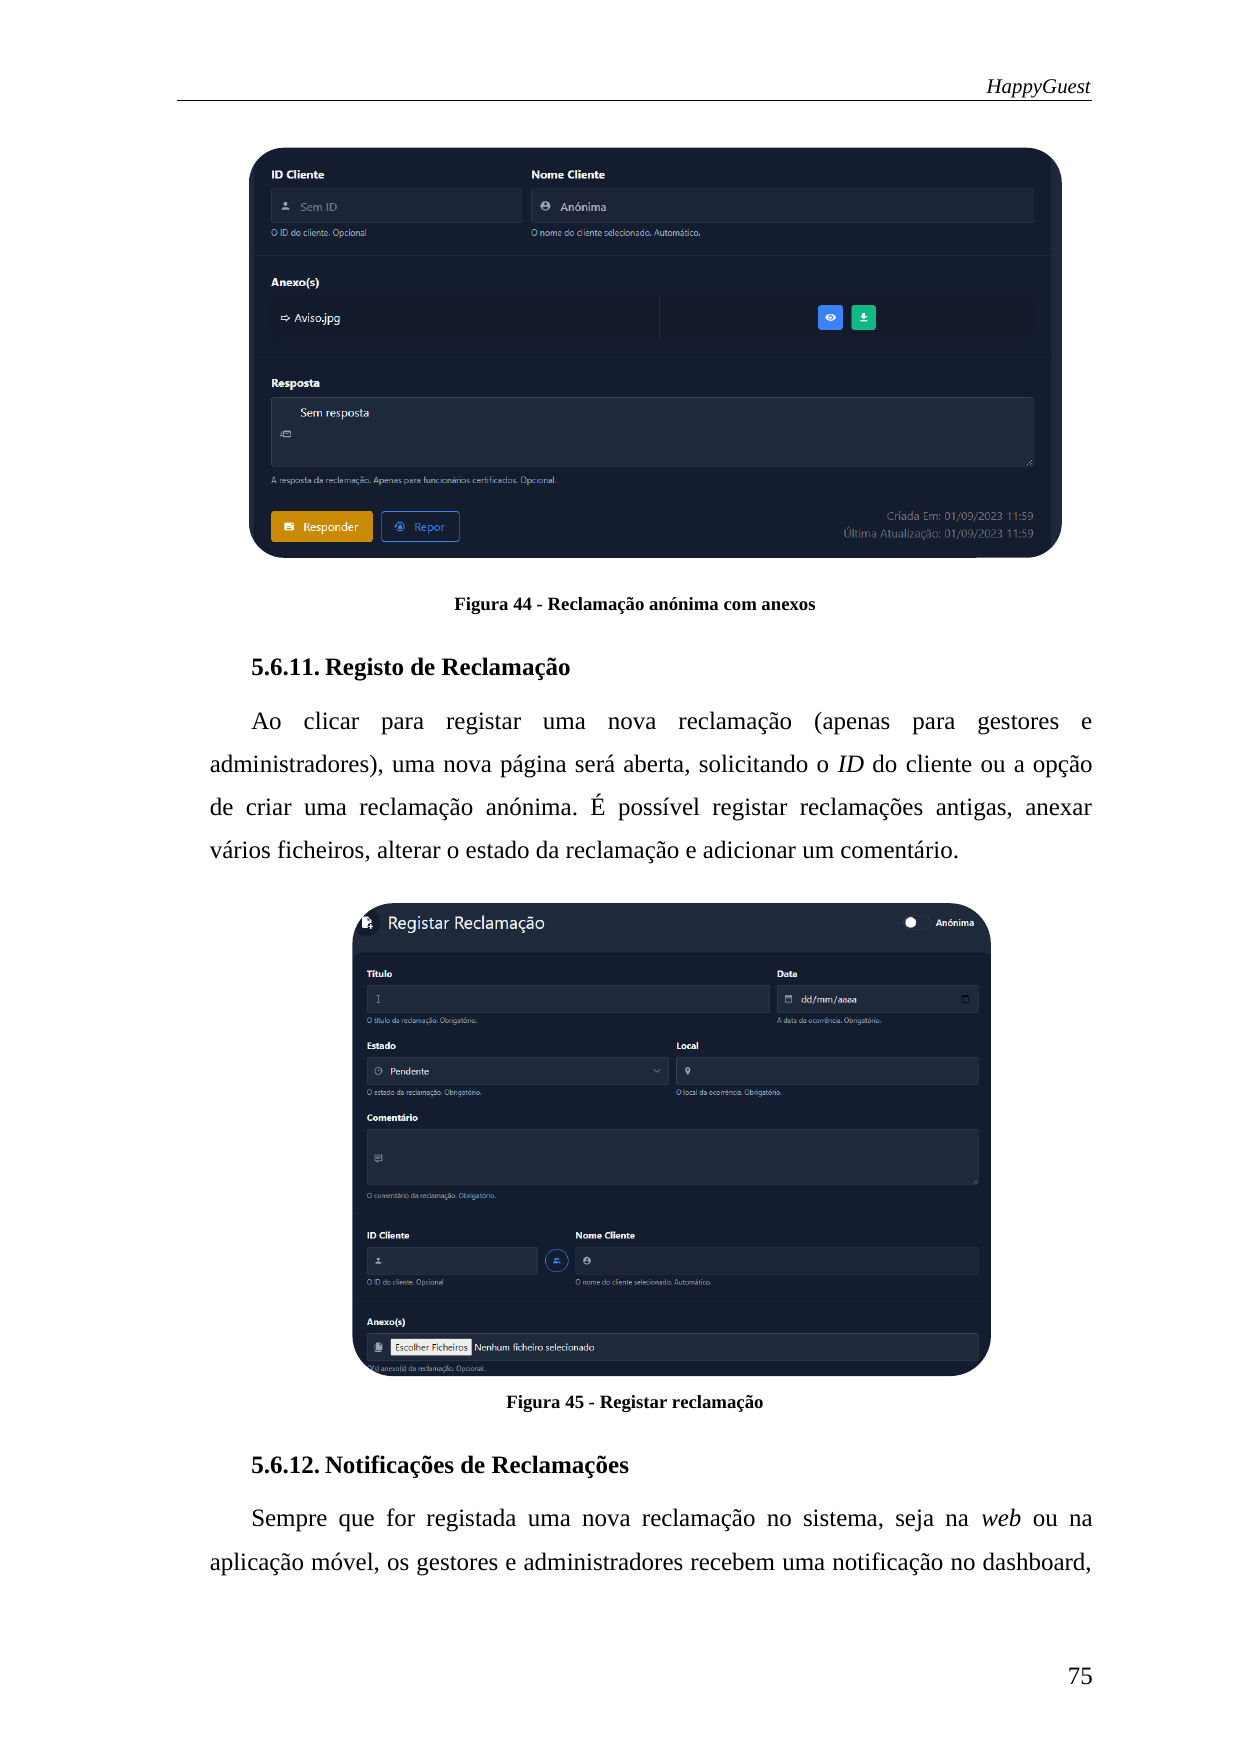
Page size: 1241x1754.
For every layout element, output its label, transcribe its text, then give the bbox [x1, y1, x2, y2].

text Figura 44 - Reclamação anónima com anexos [177, 593, 1092, 614]
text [209, 1503, 1092, 1575]
subtitle Registo de Reclamação [251, 652, 1092, 681]
text Ao clicar para registar uma nova reclamação (apenas para gestores e administradores), uma nova página será aberta, solicitando o ID do cliente ou a opção de criar uma reclamação anónima. É possível registar reclamações antigas, anexar vários ficheiros, alterar o estado da reclamação e adicionar um comentário. [209, 706, 1092, 864]
text Figura 45 - Registar reclamação [177, 1391, 1092, 1412]
subtitle Notificações de Reclamações [251, 1450, 1092, 1478]
picture [249, 147, 1062, 558]
picture [352, 903, 991, 1377]
